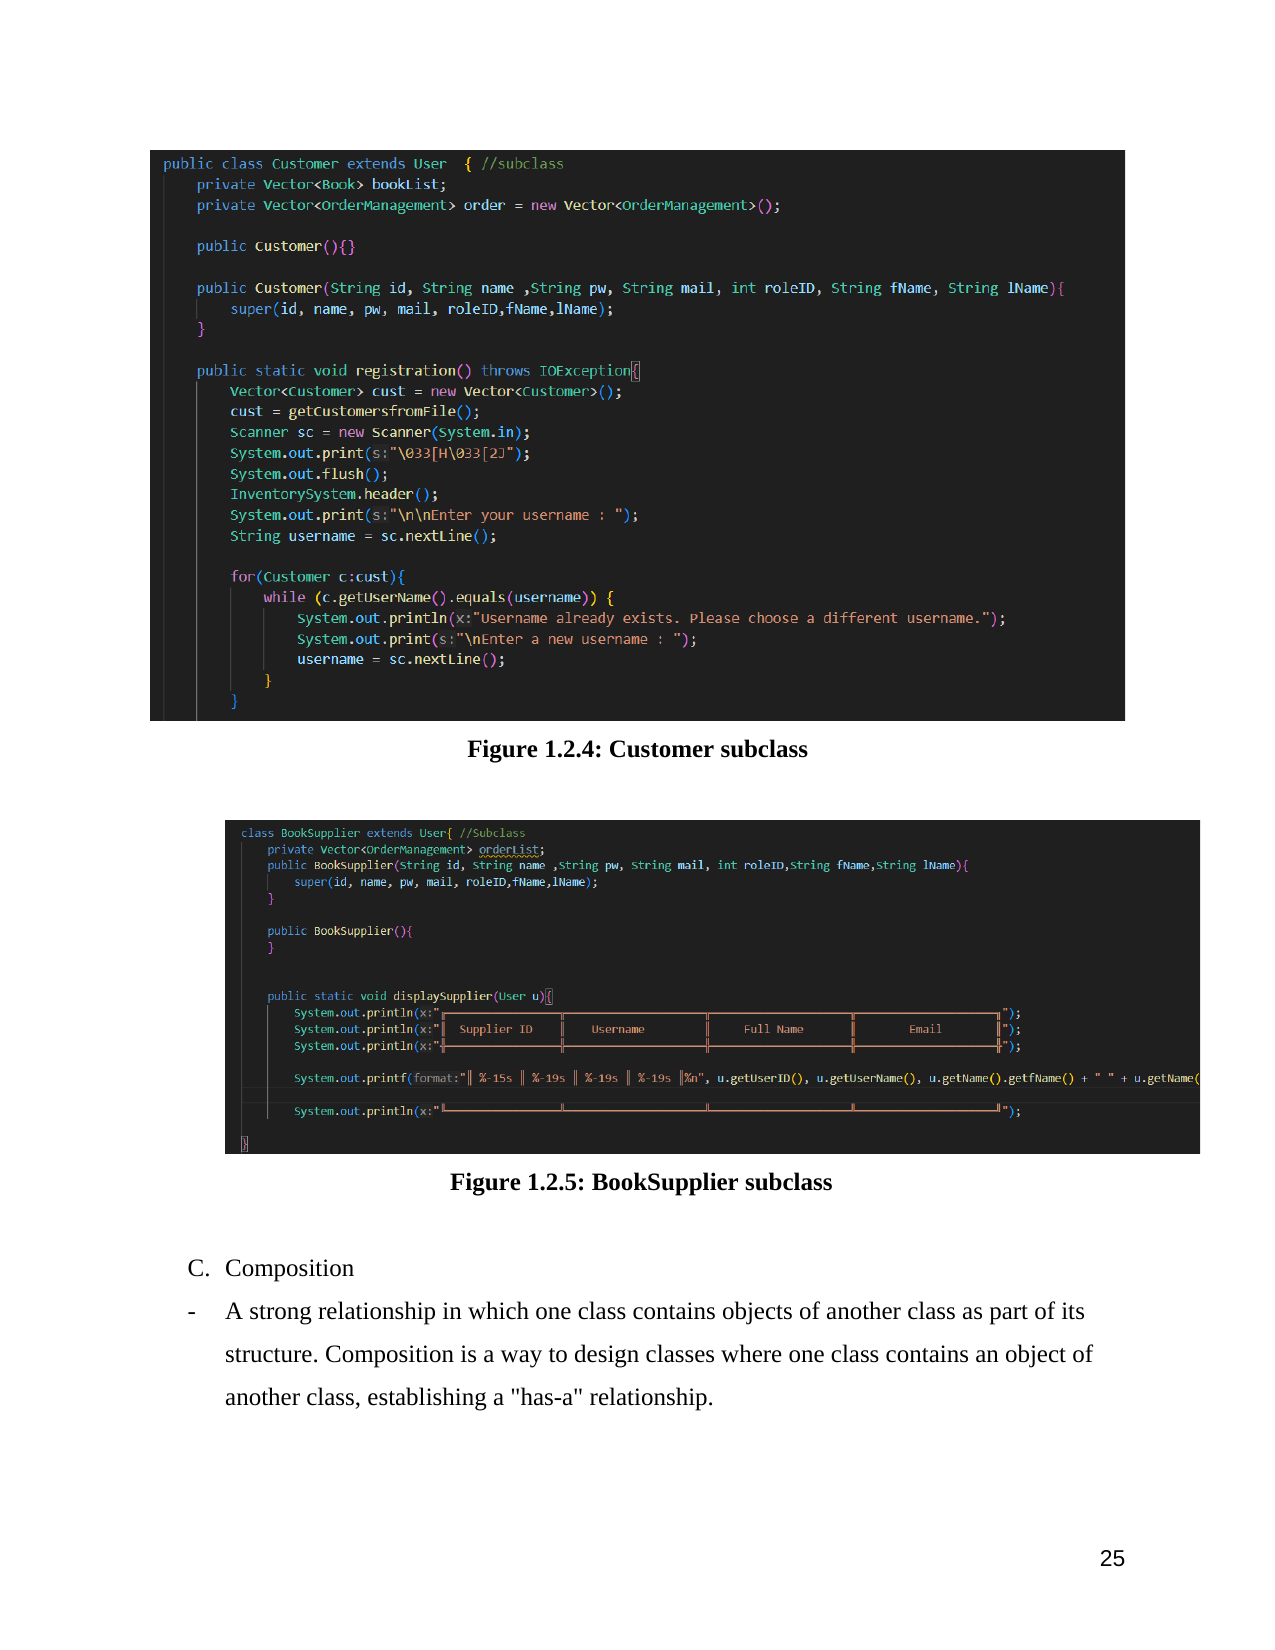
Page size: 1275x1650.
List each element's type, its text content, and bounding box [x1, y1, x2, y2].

text Figure 1.2.4: Customer subclass [150, 734, 1125, 763]
picture [225, 820, 1200, 1154]
picture [150, 150, 1125, 721]
list Composition [187, 1253, 1125, 1282]
list A strong relationship in which one class contains objects of another class as part of its structure. Composition is a way to design classes where one class contains an object of another class, establishing a "has-a" relationship. [187, 1296, 1125, 1411]
text Figure 1.2.5: BookSupplier subclass [225, 1167, 1125, 1195]
